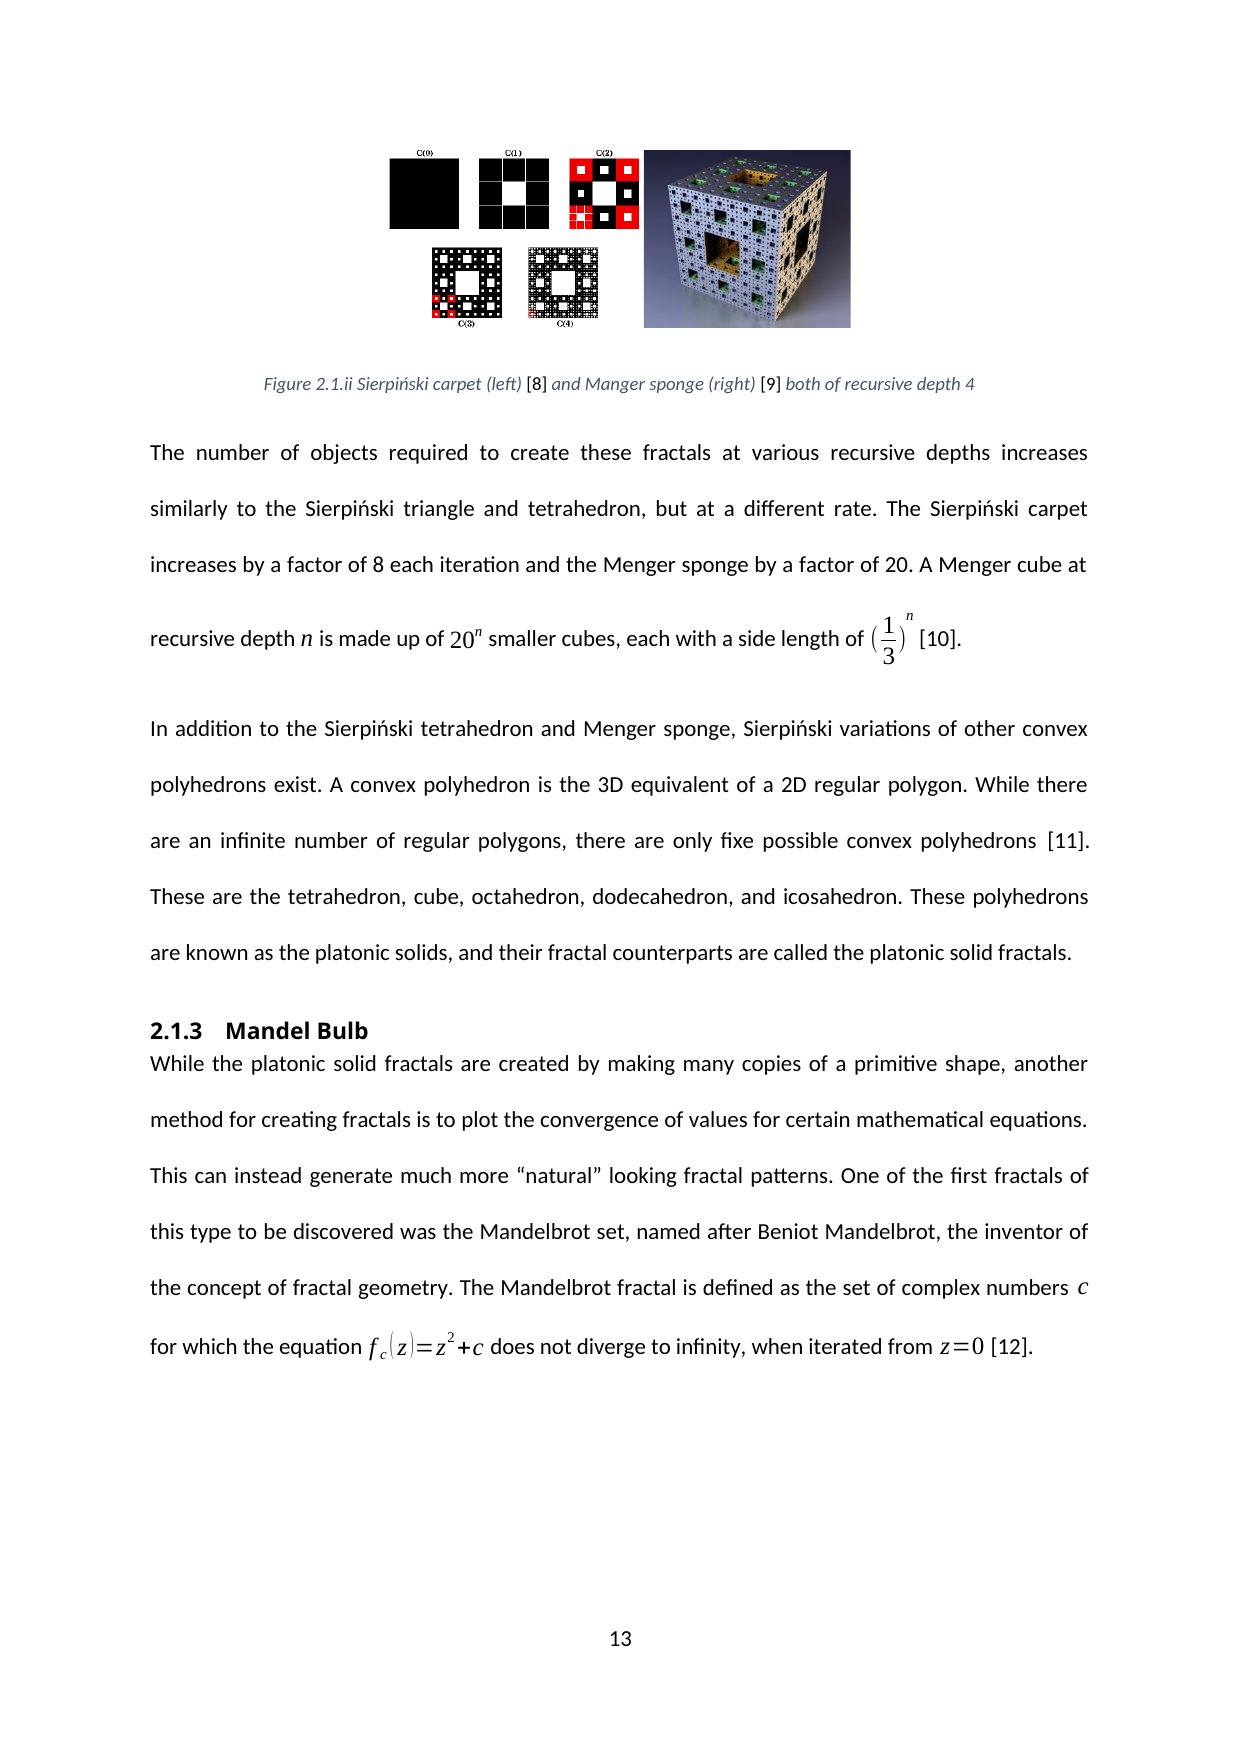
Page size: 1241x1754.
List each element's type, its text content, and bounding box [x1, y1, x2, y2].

subtitle Mandel Bulb [150, 1015, 1090, 1046]
text The number of objects required to create these fractals at various recursive depths increases similarly to the Sierpiński triangle and tetrahedron, but at a different rate. The Sierpiński carpet increases by a factor of 8 each iteration and the Menger sponge by a factor of 20. A Menger cube at recursive depth is made up of smaller cubes, each with a side length of . [150, 438, 1090, 669]
picture [643, 150, 851, 328]
text Figure 2.1.ii Sierpiński carpet (left) and Manger sponge (right) both of recursive depth 4 [150, 372, 1090, 395]
picture [389, 150, 639, 328]
text In addition to the Sierpiński tetrahedron and Menger sponge, Sierpiński variations of other convex polyhedrons exist. A convex polyhedron is the 3D equivalent of a 2D regular polygon. While there are an infinite number of regular polygons, there are only fixe possible convex polyhedrons . These are the tetrahedron, cube, octahedron, dodecahedron, and icosahedron. These polyhedrons are known as the platonic solids, and their fractal counterparts are called the platonic solid fractals. [150, 714, 1090, 966]
text While the platonic solid fractals are created by making many copies of a primitive shape, another method for creating fractals is to plot the convergence of values for certain mathematical equations. This can instead generate much more “natural” looking fractal patterns. One of the first fractals of this type to be discovered was the Mandelbrot set, named after Beniot Mandelbrot, the inventor of the concept of fractal geometry. The Mandelbrot fractal is defined as the set of complex numbers for which the equation does not diverge to infinity, when iterated from . [150, 1049, 1090, 1364]
